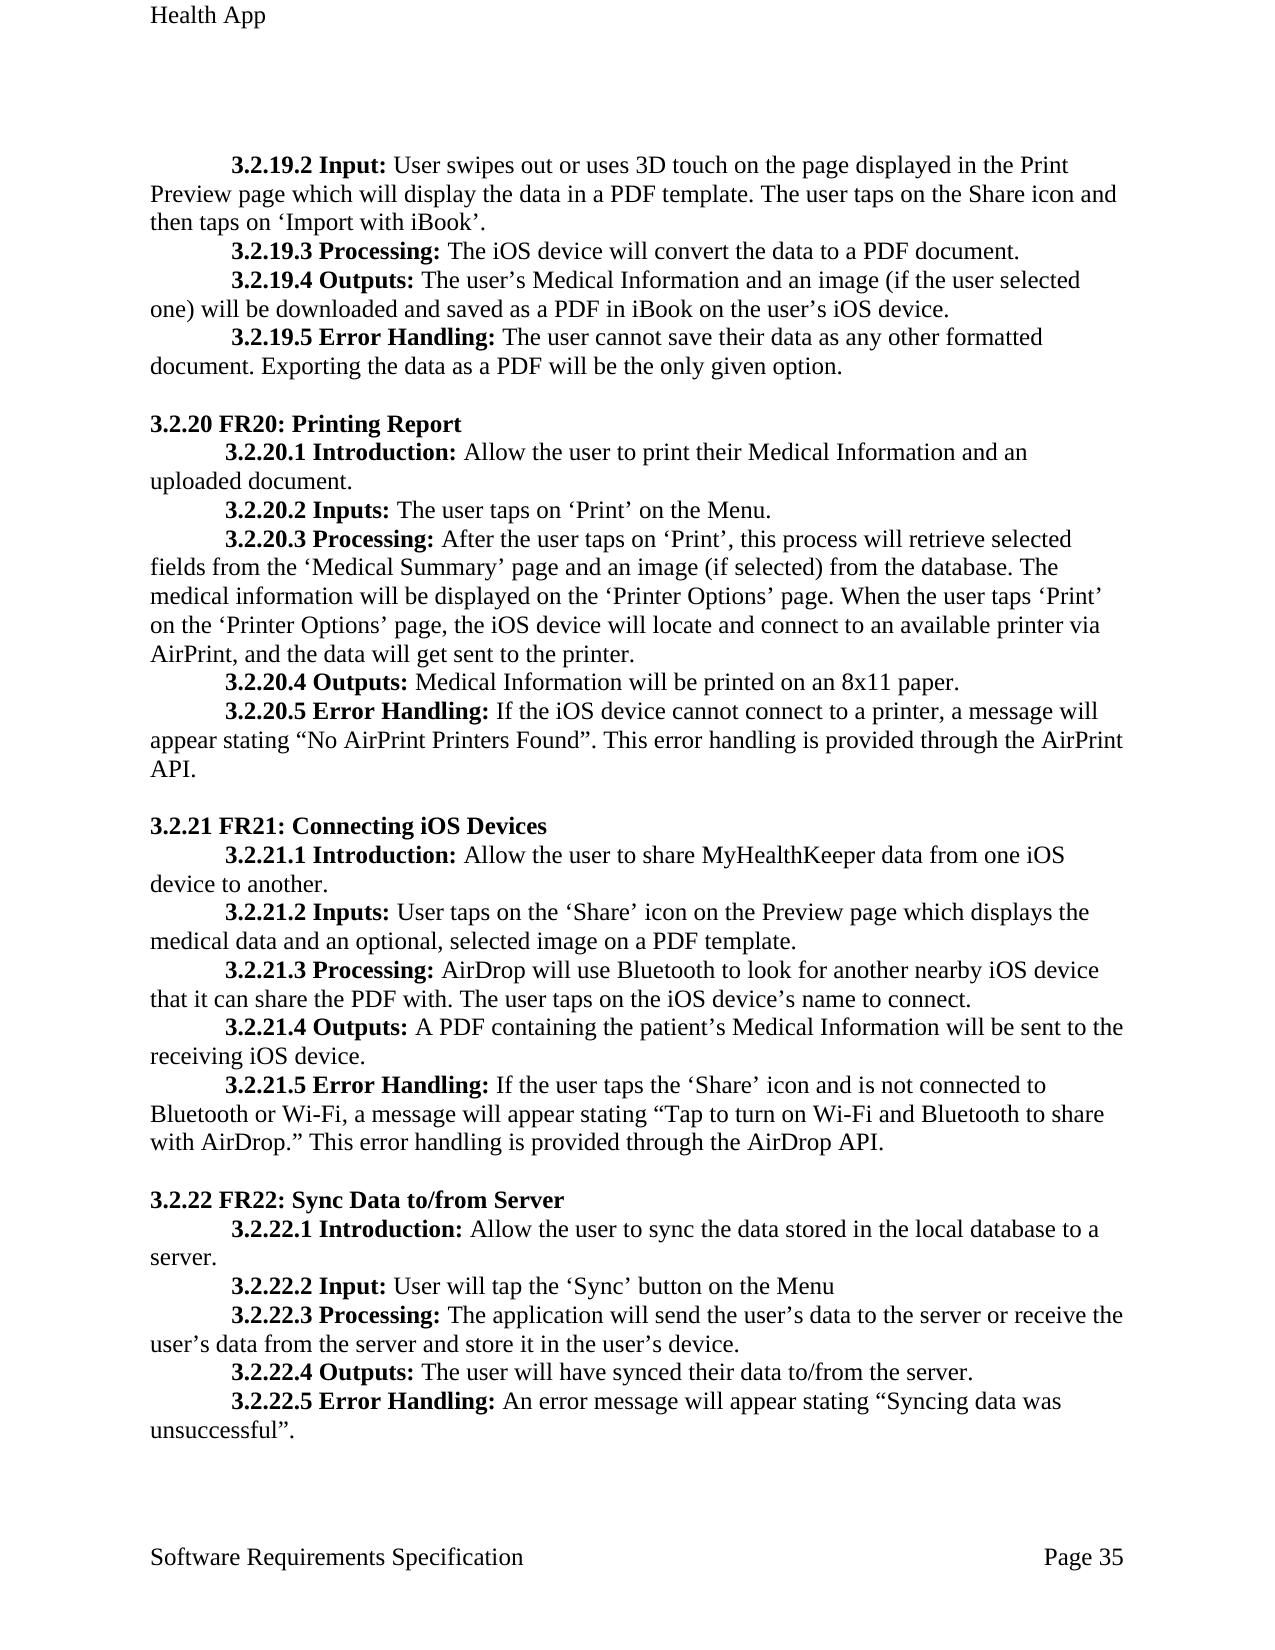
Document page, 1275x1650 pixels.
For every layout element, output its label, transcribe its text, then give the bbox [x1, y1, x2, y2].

text 3.2.21 FR21: Connecting iOS Devices [150, 811, 1125, 840]
text 3.2.21.3 Processing: AirDrop will use Bluetooth to look for another nearby iOS device that it can share the PDF with. The user taps on the iOS device’s name to connect. [150, 955, 1125, 1012]
text 3.2.20.5 Error Handling: If the iOS device cannot connect to a printer, a message will appear stating “No AirPrint Printers Found”. This error handling is provided through the AirPrint API. [150, 696, 1125, 782]
text 3.2.21.2 Inputs: User taps on the ‘Share’ icon on the Preview page which displays the medical data and an optional, selected image on a PDF template. [150, 897, 1125, 955]
text 3.2.22.2 Input: User will tap the ‘Sync’ button on the Menu [150, 1271, 1125, 1300]
text 3.2.20.4 Outputs: Medical Information will be printed on an 8x11 paper. [150, 667, 1125, 696]
text 3.2.19.3 Processing: The iOS device will convert the data to a PDF document. [150, 236, 1125, 265]
text 3.2.20.2 Inputs: The user taps on ‘Print’ on the Menu. [150, 495, 1125, 524]
text 3.2.22.4 Outputs: The user will have synced their data to/from the server. [150, 1357, 1125, 1386]
text 3.2.22 FR22: Sync Data to/from Server [150, 1185, 1125, 1214]
text 3.2.20.3 Processing: After the user taps on ‘Print’, this process will retrieve selected fields from the ‘Medical Summary’ page and an image (if selected) from the database. The medical information will be displayed on the ‘Printer Options’ page. When the user taps ‘Print’ on the ‘Printer Options’ page, the iOS device will locate and connect to an available printer via AirPrint, and the data will get sent to the printer. [150, 524, 1125, 667]
text 3.2.19.4 Outputs: The user’s Medical Information and an image (if the user selected one) will be downloaded and saved as a PDF in iBook on the user’s iOS device. [150, 265, 1125, 322]
text 3.2.22.3 Processing: The application will send the user’s data to the server or receive the user’s data from the server and store it in the user’s device. [150, 1300, 1125, 1357]
text 3.2.19.5 Error Handling: The user cannot save their data as any other formatted document. Exporting the data as a PDF will be the only given option. [150, 322, 1125, 380]
text 3.2.19.2 Input: User swipes out or uses 3D touch on the page displayed in the Print Preview page which will display the data in a PDF template. The user taps on the Share icon and then taps on ‘Import with iBook’. [150, 150, 1125, 236]
text 3.2.22.5 Error Handling: An error message will appear stating “Syncing data was unsuccessful”. [150, 1386, 1125, 1444]
text 3.2.21.5 Error Handling: If the user taps the ‘Share’ icon and is not connected to Bluetooth or Wi-Fi, a message will appear stating “Tap to turn on Wi-Fi and Bluetooth to share with AirDrop.” This error handling is provided through the AirDrop API. [150, 1070, 1125, 1156]
text 3.2.21.4 Outputs: A PDF containing the patient’s Medical Information will be sent to the receiving iOS device. [150, 1012, 1125, 1070]
text 3.2.21.1 Introduction: Allow the user to share MyHealthKeeper data from one iOS device to another. [150, 840, 1125, 897]
text 3.2.20.1 Introduction: Allow the user to print their Medical Information and an uploaded document. [150, 437, 1125, 495]
text 3.2.22.1 Introduction: Allow the user to sync the data stored in the local database to a server. [150, 1214, 1125, 1271]
text 3.2.20 FR20: Printing Report [150, 409, 1125, 437]
